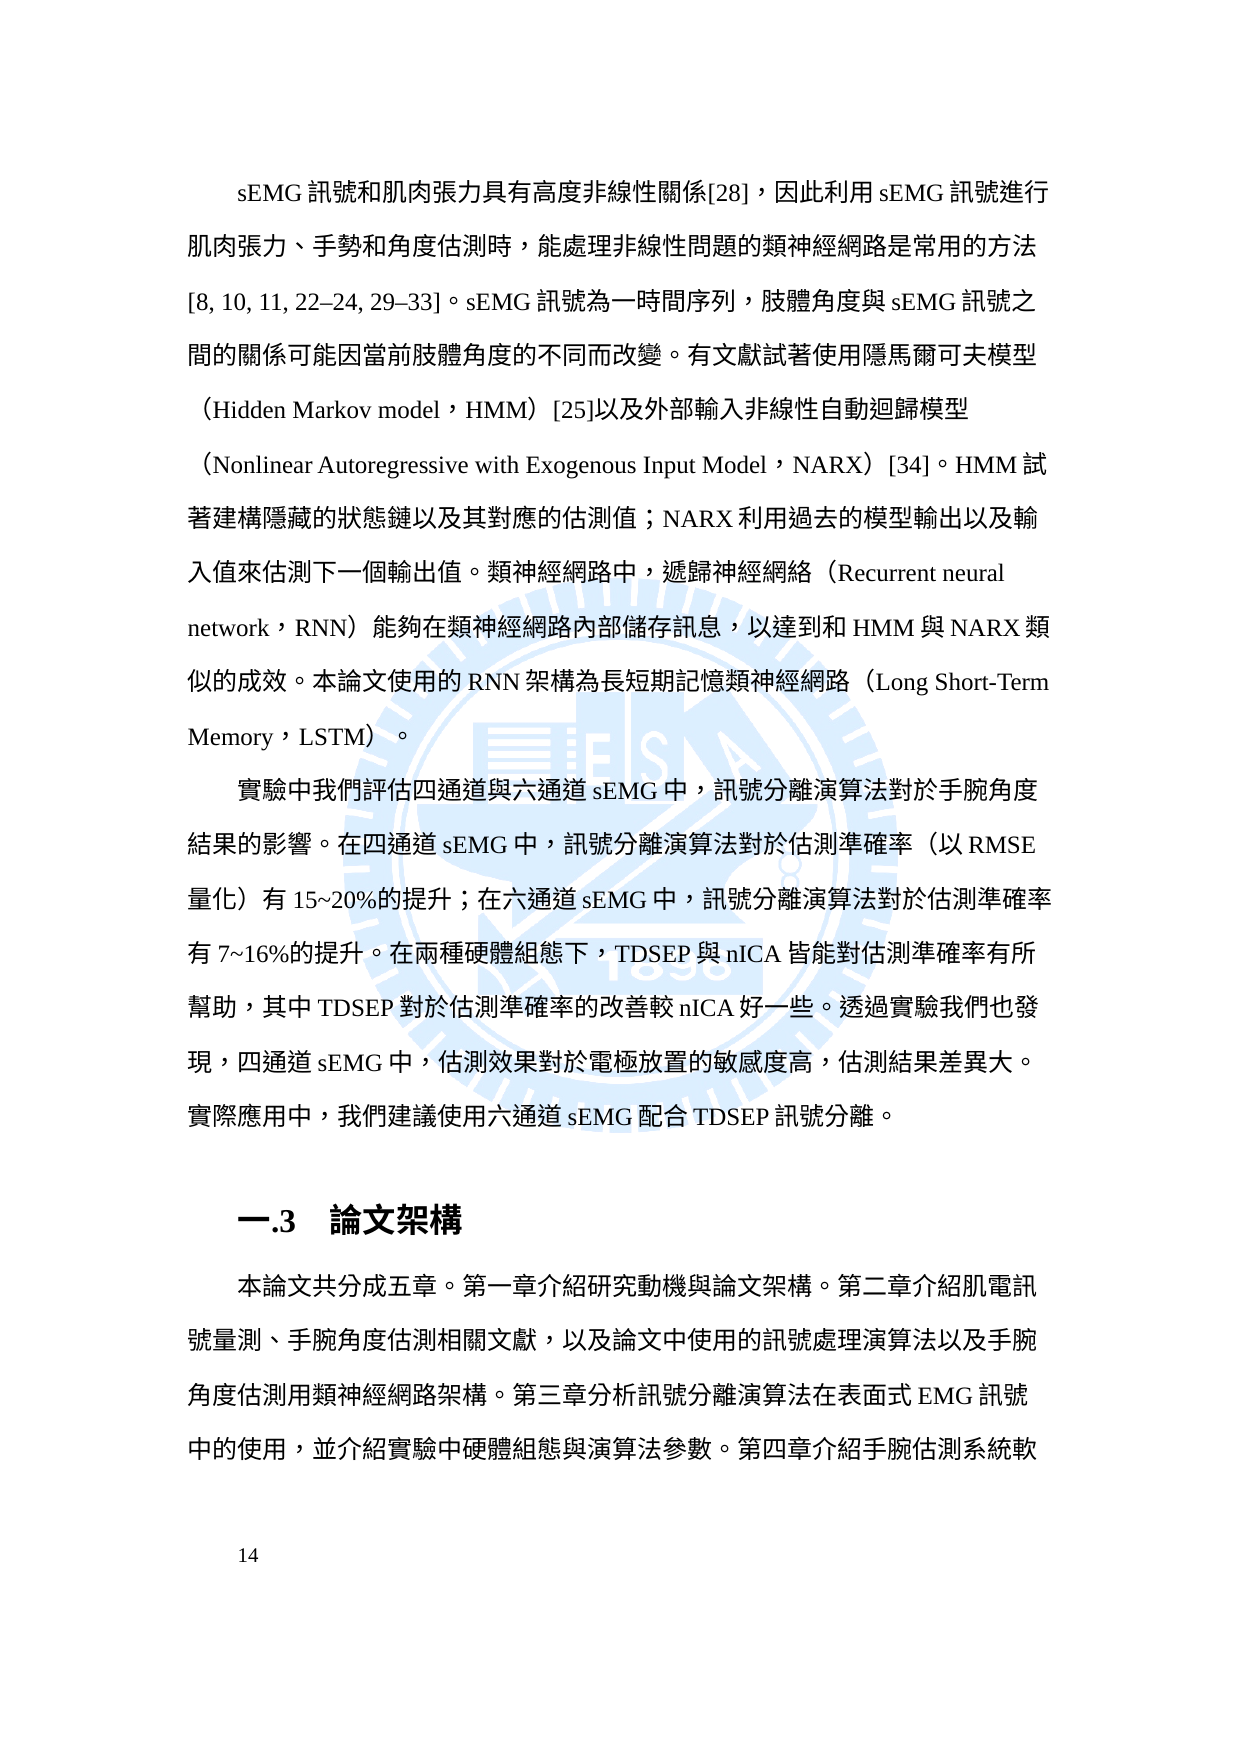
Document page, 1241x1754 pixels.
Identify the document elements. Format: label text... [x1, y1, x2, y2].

text 實驗中我們評估四通道與六通道sEMG中，訊號分離演算法對於手腕角度結果的影響。在四通道sEMG中，訊號分離演算法對於估測準確率（以RMSE量化）有15~20%的提升；在六通道sEMG中，訊號分離演算法對於估測準確率有7~16%的提升。在兩種硬體組態下，TDSEP與nICA皆能對估測準確率有所幫助，其中TDSEP對於估測準確率的改善較nICA好一些。透過實驗我們也發現，四通道sEMG中，估測效果對於電極放置的敏感度高，估測結果差異大。實際應用中，我們建議使用六通道sEMG配合TDSEP訊號分離。 [187, 770, 1053, 1133]
text sEMG訊號和肌肉張力具有高度非線性關係[28]，因此利用sEMG訊號進行肌肉張力、手勢和角度估測時，能處理非線性問題的類神經網路是常用的方法[8, 10, 11, 22–24, 29–33]。sEMG訊號為一時間序列，肢體角度與sEMG訊號之間的關係可能因當前肢體角度的不同而改變。有文獻試著使用隱馬爾可夫模型（Hidden Markov model，HMM）[25]以及外部輸入非線性自動迴歸模型（Nonlinear Autoregressive with Exogenous Input Model，NARX）[34]。HMM試著建構隱藏的狀態鏈以及其對應的估測值；NARX利用過去的模型輸出以及輸入值來估測下一個輸出值。類神經網路中，遞歸神經網絡（Recurrent neural network，RNN）能夠在類神經網路內部儲存訊息，以達到和HMM與NARX類似的成效。本論文使用的RNN架構為長短期記憶類神經網路（Long Short-Term Memory，LSTM）。 [187, 172, 1053, 752]
subtitle 論文架構 [187, 1194, 1053, 1242]
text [187, 1266, 1053, 1466]
